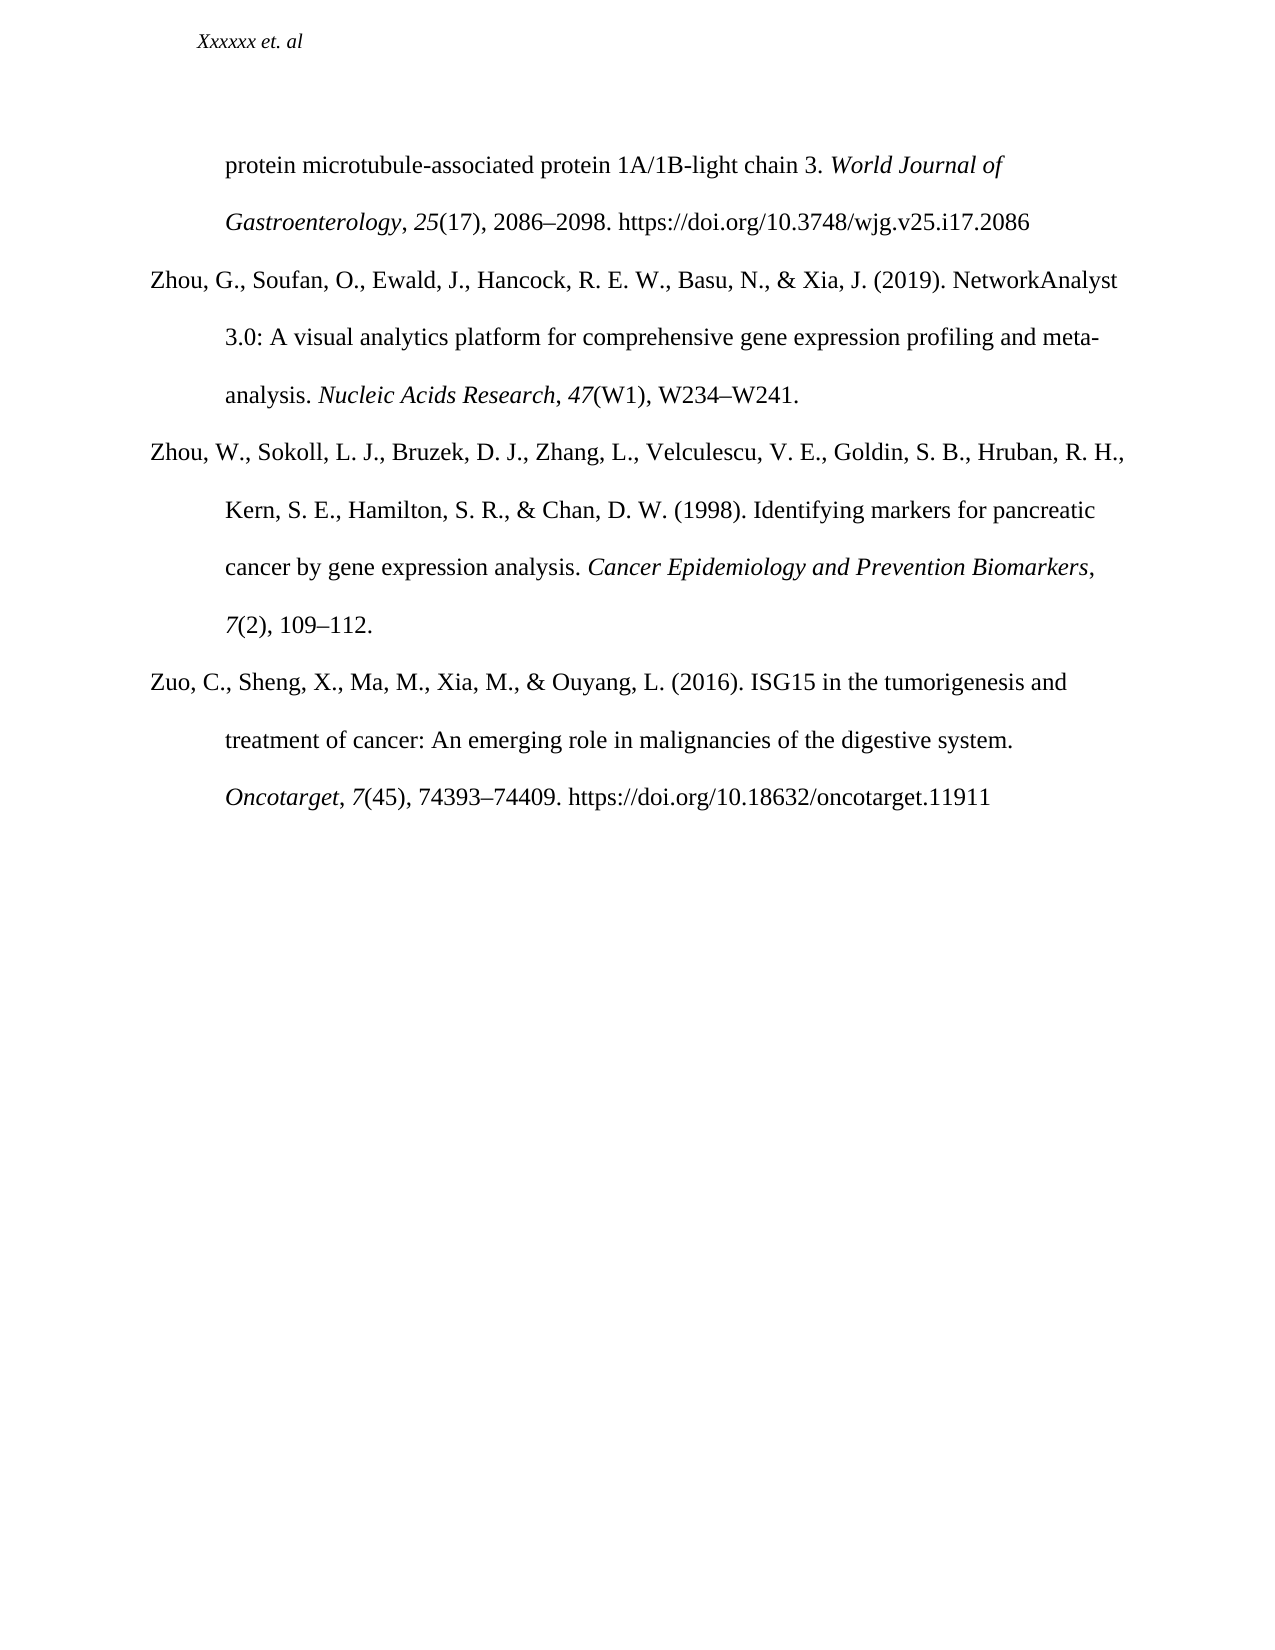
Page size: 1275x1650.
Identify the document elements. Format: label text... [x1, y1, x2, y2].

text Zhou, W., Sokoll, L. J., Bruzek, D. J., Zhang, L., Velculescu, V. E., Goldin, S. B., Hruban, R. H., Kern, S. E., Hamilton, S. R., & Chan, D. W. (1998). Identifying markers for pancreatic cancer by gene expression analysis. Cancer Epidemiology and Prevention Biomarkers, 7(2), 109–112. [150, 437, 1125, 639]
text Zuo, C., Sheng, X., Ma, M., Xia, M., & Ouyang, L. (2016). ISG15 in the tumorigenesis and treatment of cancer: An emerging role in malignancies of the digestive system. Oncotarget, 7(45), 74393–74409. https://doi.org/10.18632/oncotarget.11911 [150, 667, 1125, 811]
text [150, 150, 1125, 236]
text Zhou, G., Soufan, O., Ewald, J., Hancock, R. E. W., Basu, N., & Xia, J. (2019). NetworkAnalyst 3.0: A visual analytics platform for comprehensive gene expression profiling and meta-analysis. Nucleic Acids Research, 47(W1), W234–W241. [150, 265, 1125, 409]
